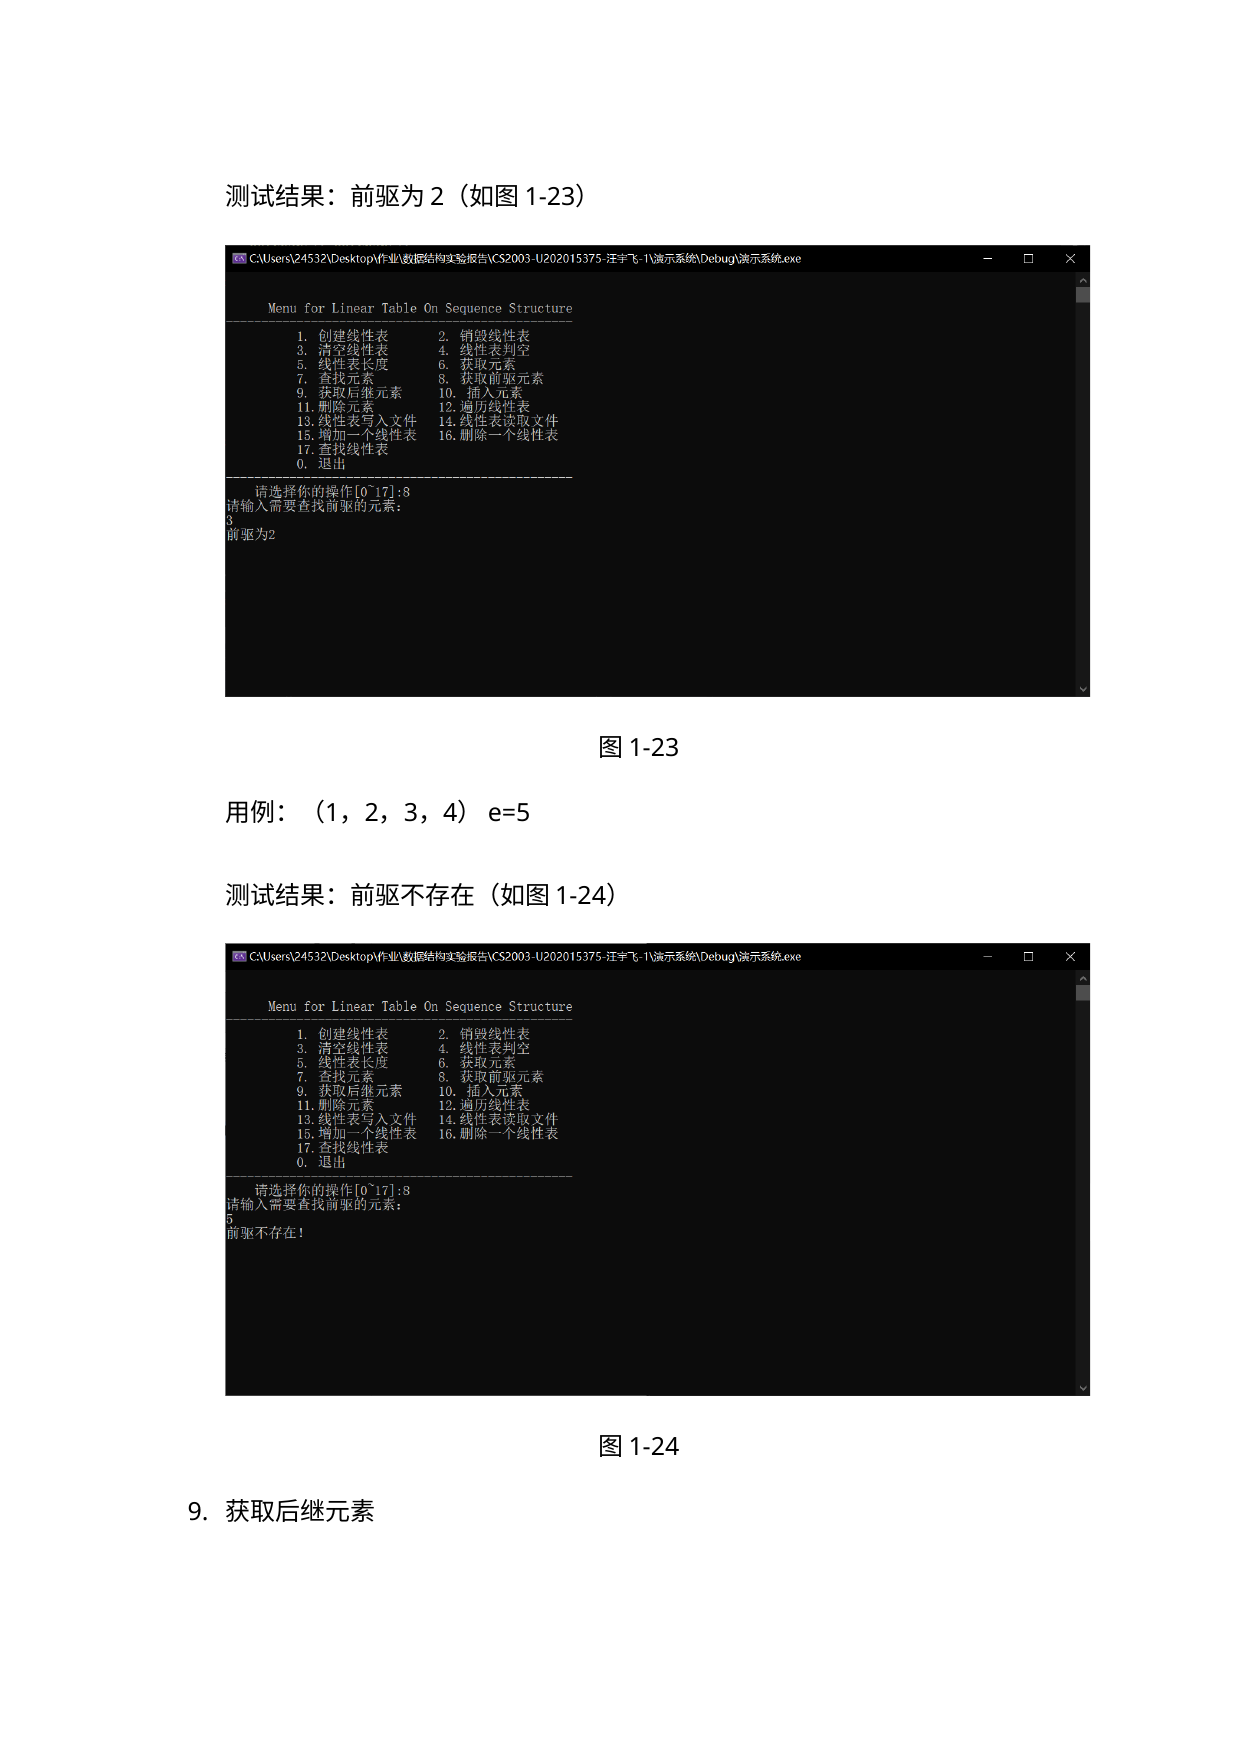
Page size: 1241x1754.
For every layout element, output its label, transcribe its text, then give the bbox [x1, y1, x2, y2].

list 图1-23 [225, 713, 1053, 778]
list 用例：（1，2，3，4） e=5 [225, 778, 1053, 843]
picture [225, 245, 1091, 697]
list 测试结果：前驱不存在（如图1-24） [225, 861, 1053, 926]
list 测试结果：前驱为2（如图1-23） [225, 162, 1053, 227]
list 获取后继元素 [187, 1477, 1053, 1542]
list 图1-24 [225, 1412, 1053, 1477]
picture [225, 943, 1091, 1396]
